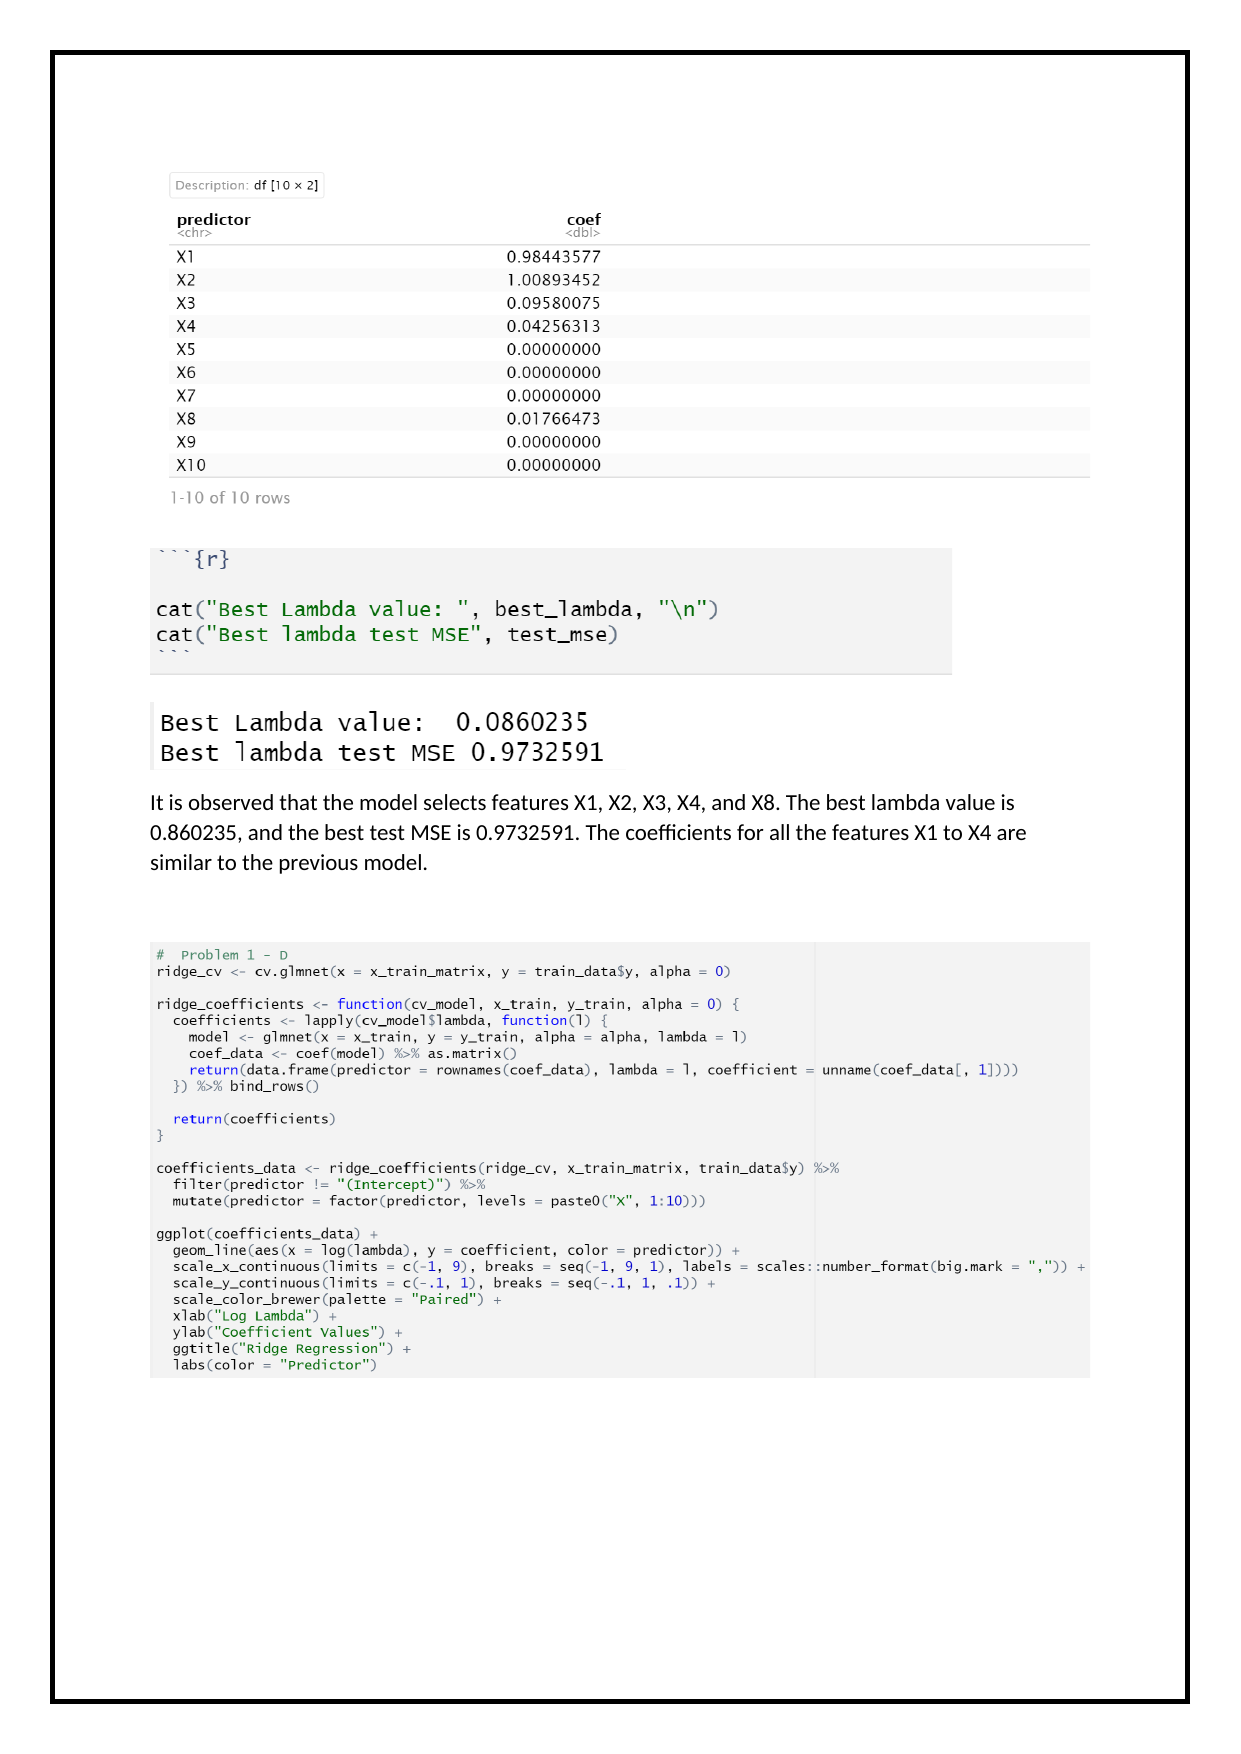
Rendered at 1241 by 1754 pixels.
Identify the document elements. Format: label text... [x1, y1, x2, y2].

picture [150, 702, 626, 770]
picture [150, 150, 1091, 522]
picture [150, 540, 953, 684]
text It is observed that the model selects features X1, X2, X3, X4, and X8. The best lambda value is 0.860235, and the best test MSE is 0.9732591. The coefficients for all the features X1 to X4 are similar to the previous model. [150, 788, 1090, 876]
picture [150, 942, 1091, 1378]
